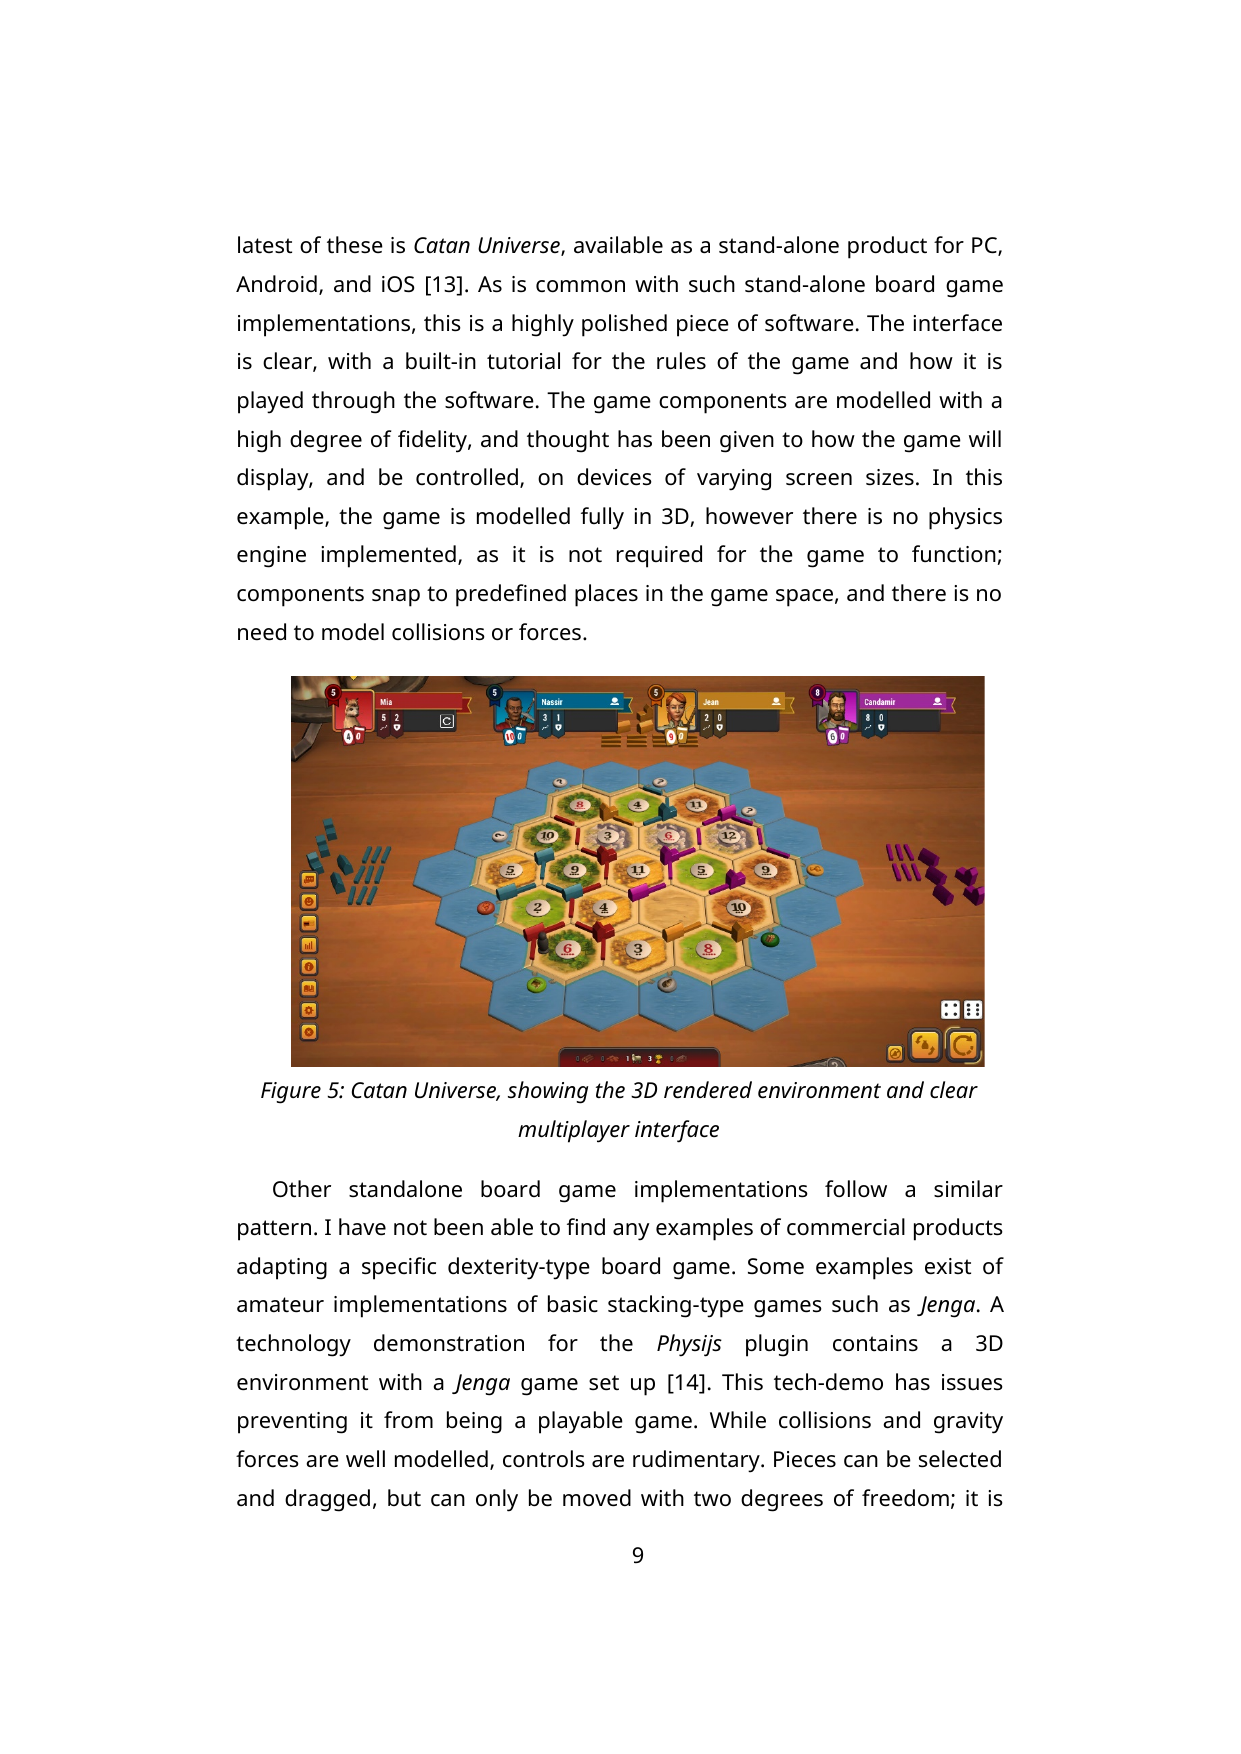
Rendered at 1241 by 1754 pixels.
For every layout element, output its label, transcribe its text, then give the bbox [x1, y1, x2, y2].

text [236, 1173, 1004, 1512]
picture [291, 676, 985, 1067]
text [236, 230, 1004, 647]
